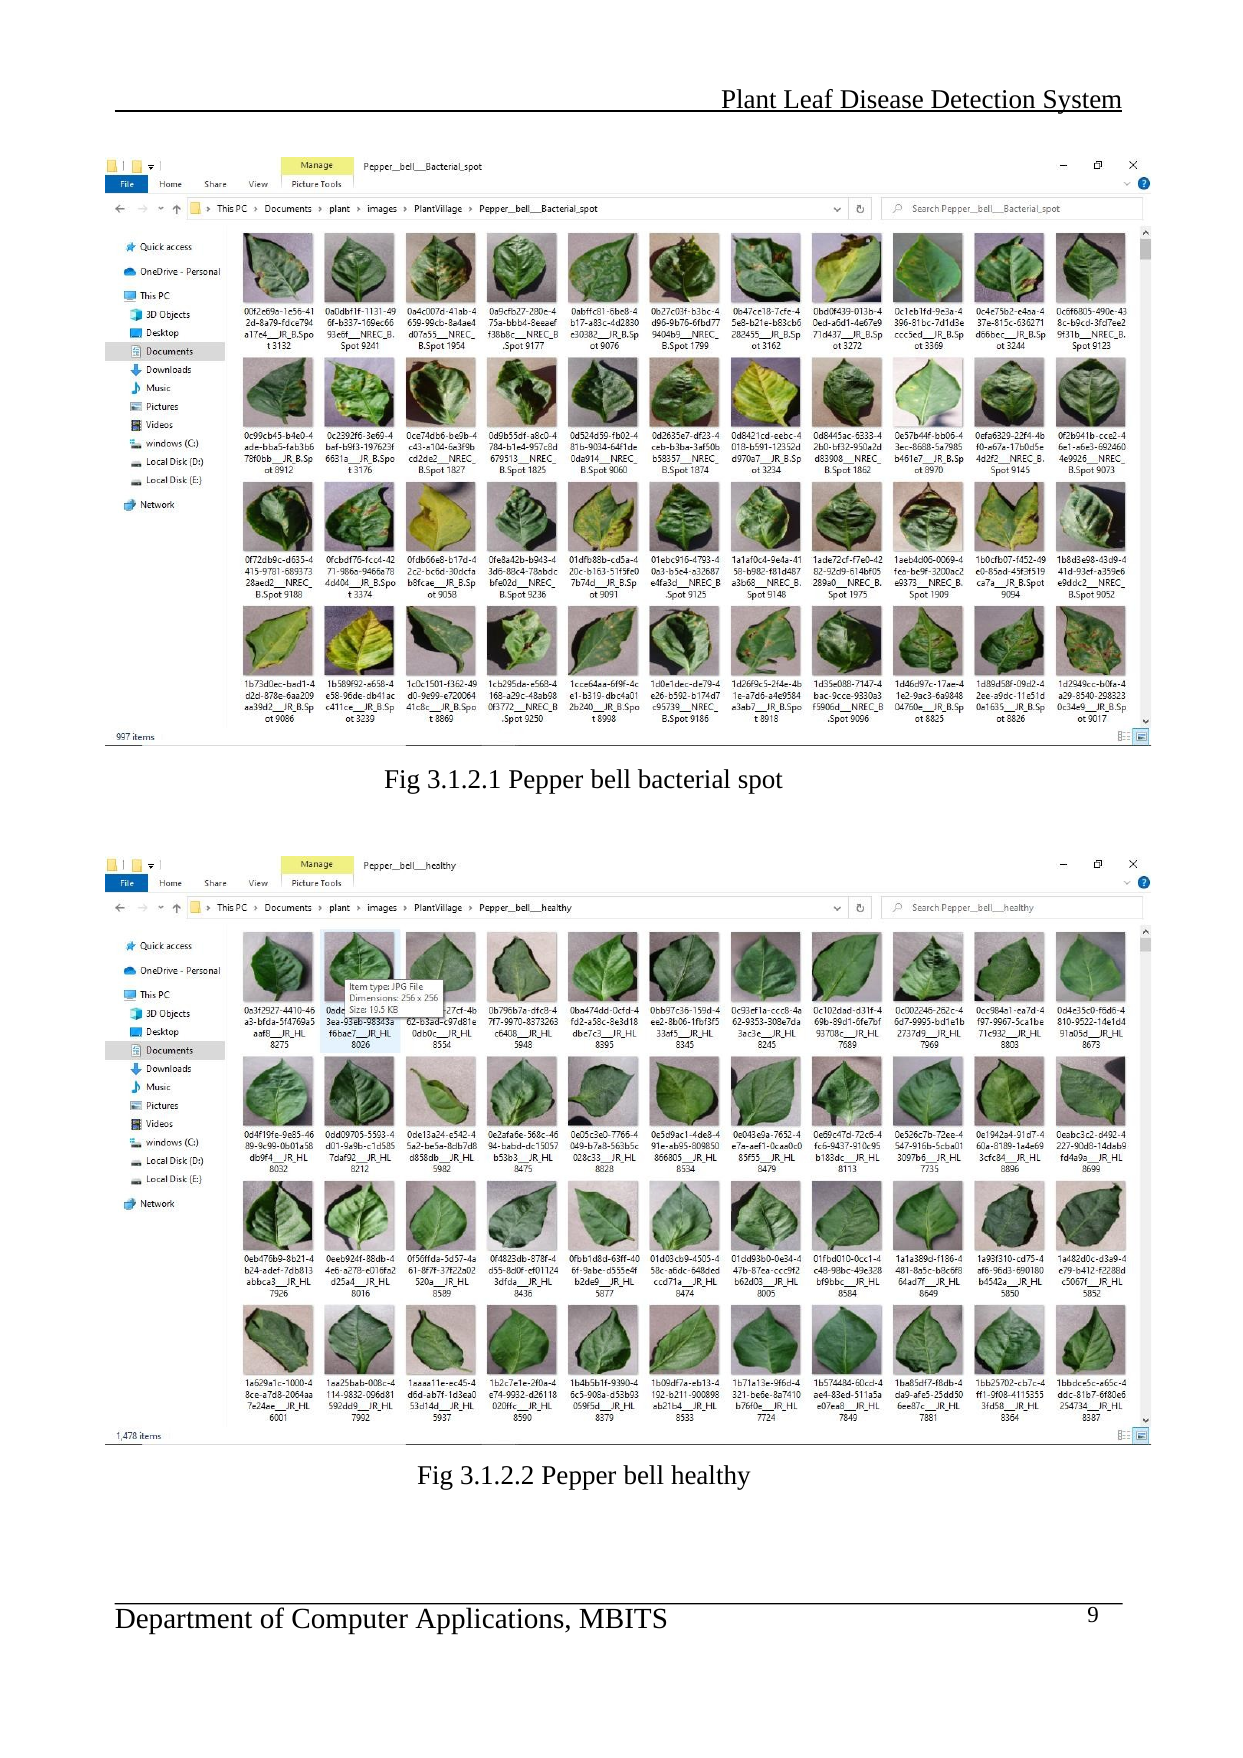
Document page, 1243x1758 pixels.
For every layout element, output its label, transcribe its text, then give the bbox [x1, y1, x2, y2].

picture [105, 157, 1152, 746]
text Fig 3.1.2.2 Pepper bell healthy [199, 1445, 968, 1491]
text Fig 3.1.2.1 Pepper bell bacterial spot [199, 763, 968, 794]
picture [105, 856, 1152, 1445]
